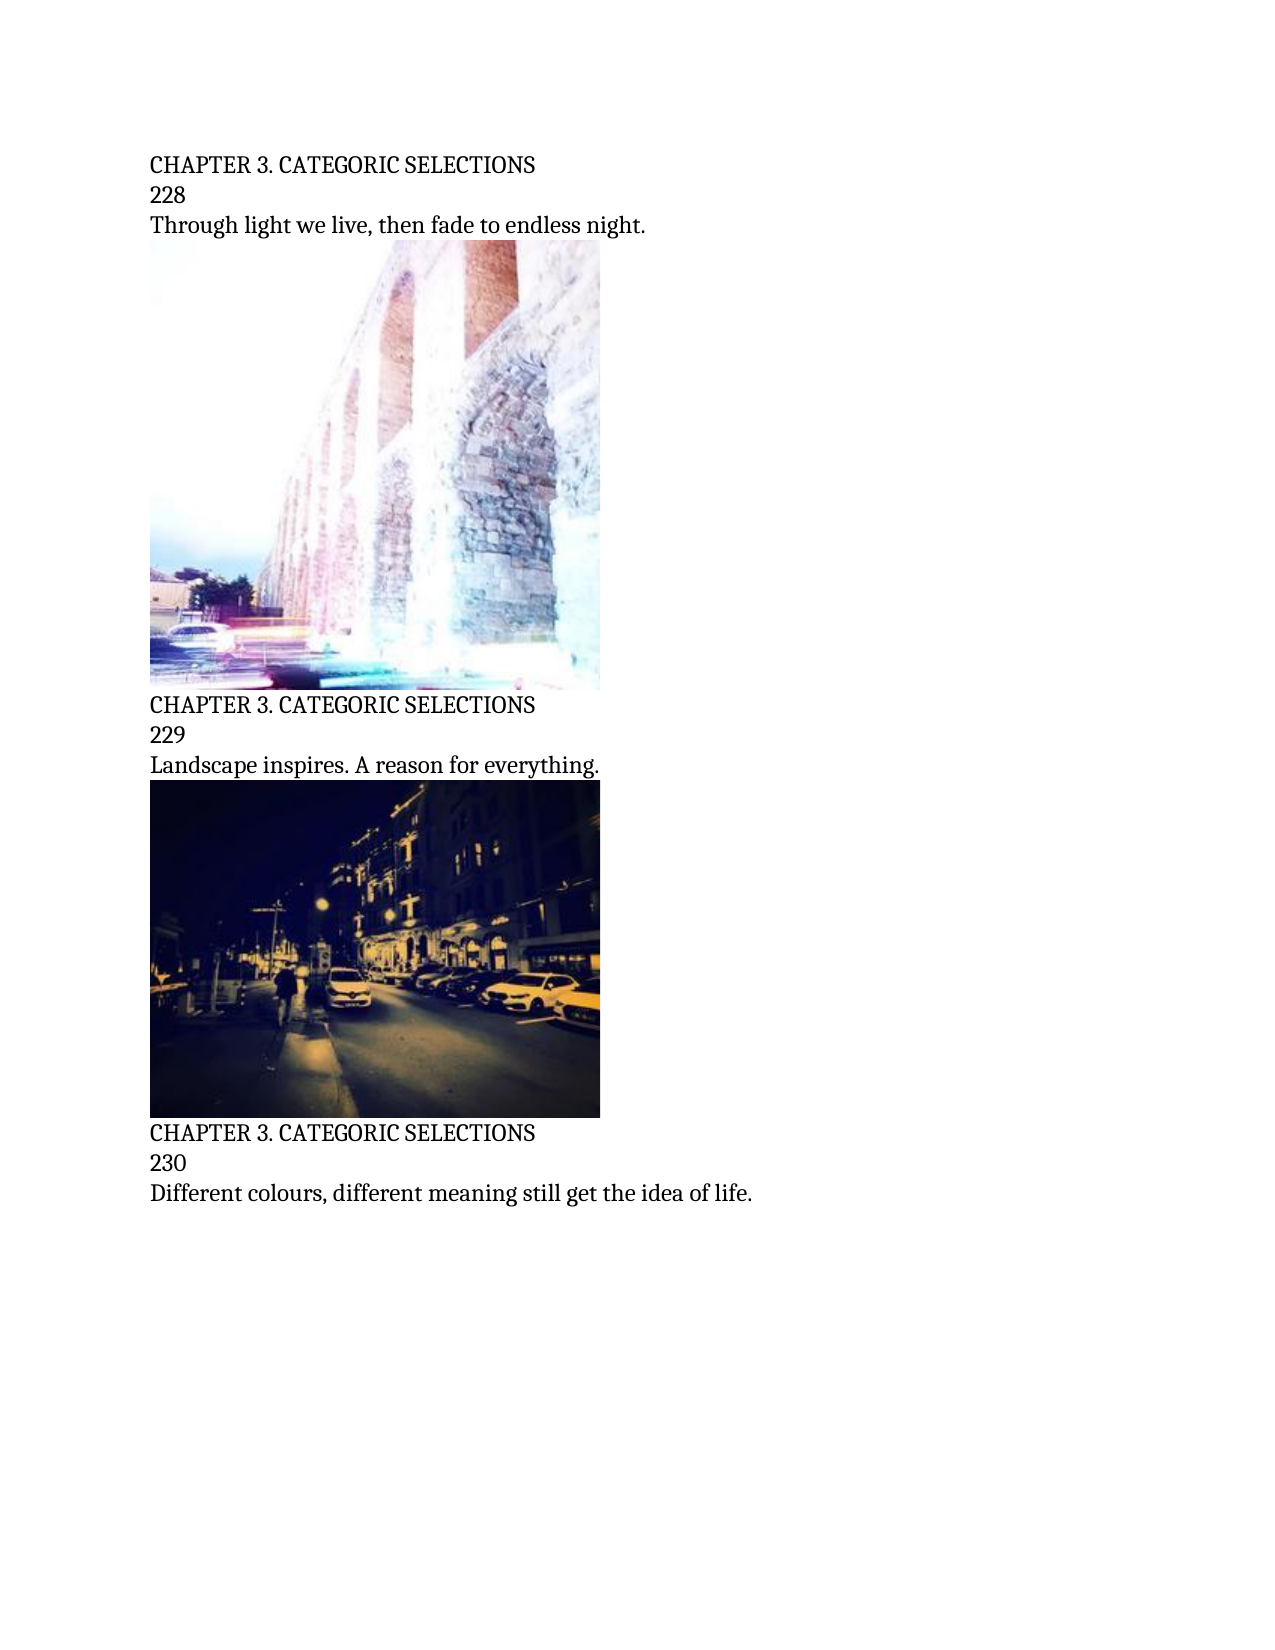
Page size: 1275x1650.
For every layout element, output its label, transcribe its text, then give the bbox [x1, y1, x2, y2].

picture [150, 240, 600, 690]
text CHAPTER 3. CATEGORIC SELECTIONS [150, 150, 1125, 180]
text 229 [150, 720, 1125, 750]
text 230 [150, 1147, 1125, 1177]
text CHAPTER 3. CATEGORIC SELECTIONS [150, 1117, 1125, 1147]
text Different colours, different meaning still get the idea of life. [150, 1177, 1125, 1207]
text Landscape inspires. A reason for everything. [150, 750, 1125, 780]
text Through light we live, then fade to endless night. [150, 210, 1125, 240]
text 228 [150, 180, 1125, 210]
picture [150, 780, 600, 1118]
text CHAPTER 3. CATEGORIC SELECTIONS [150, 690, 1125, 720]
